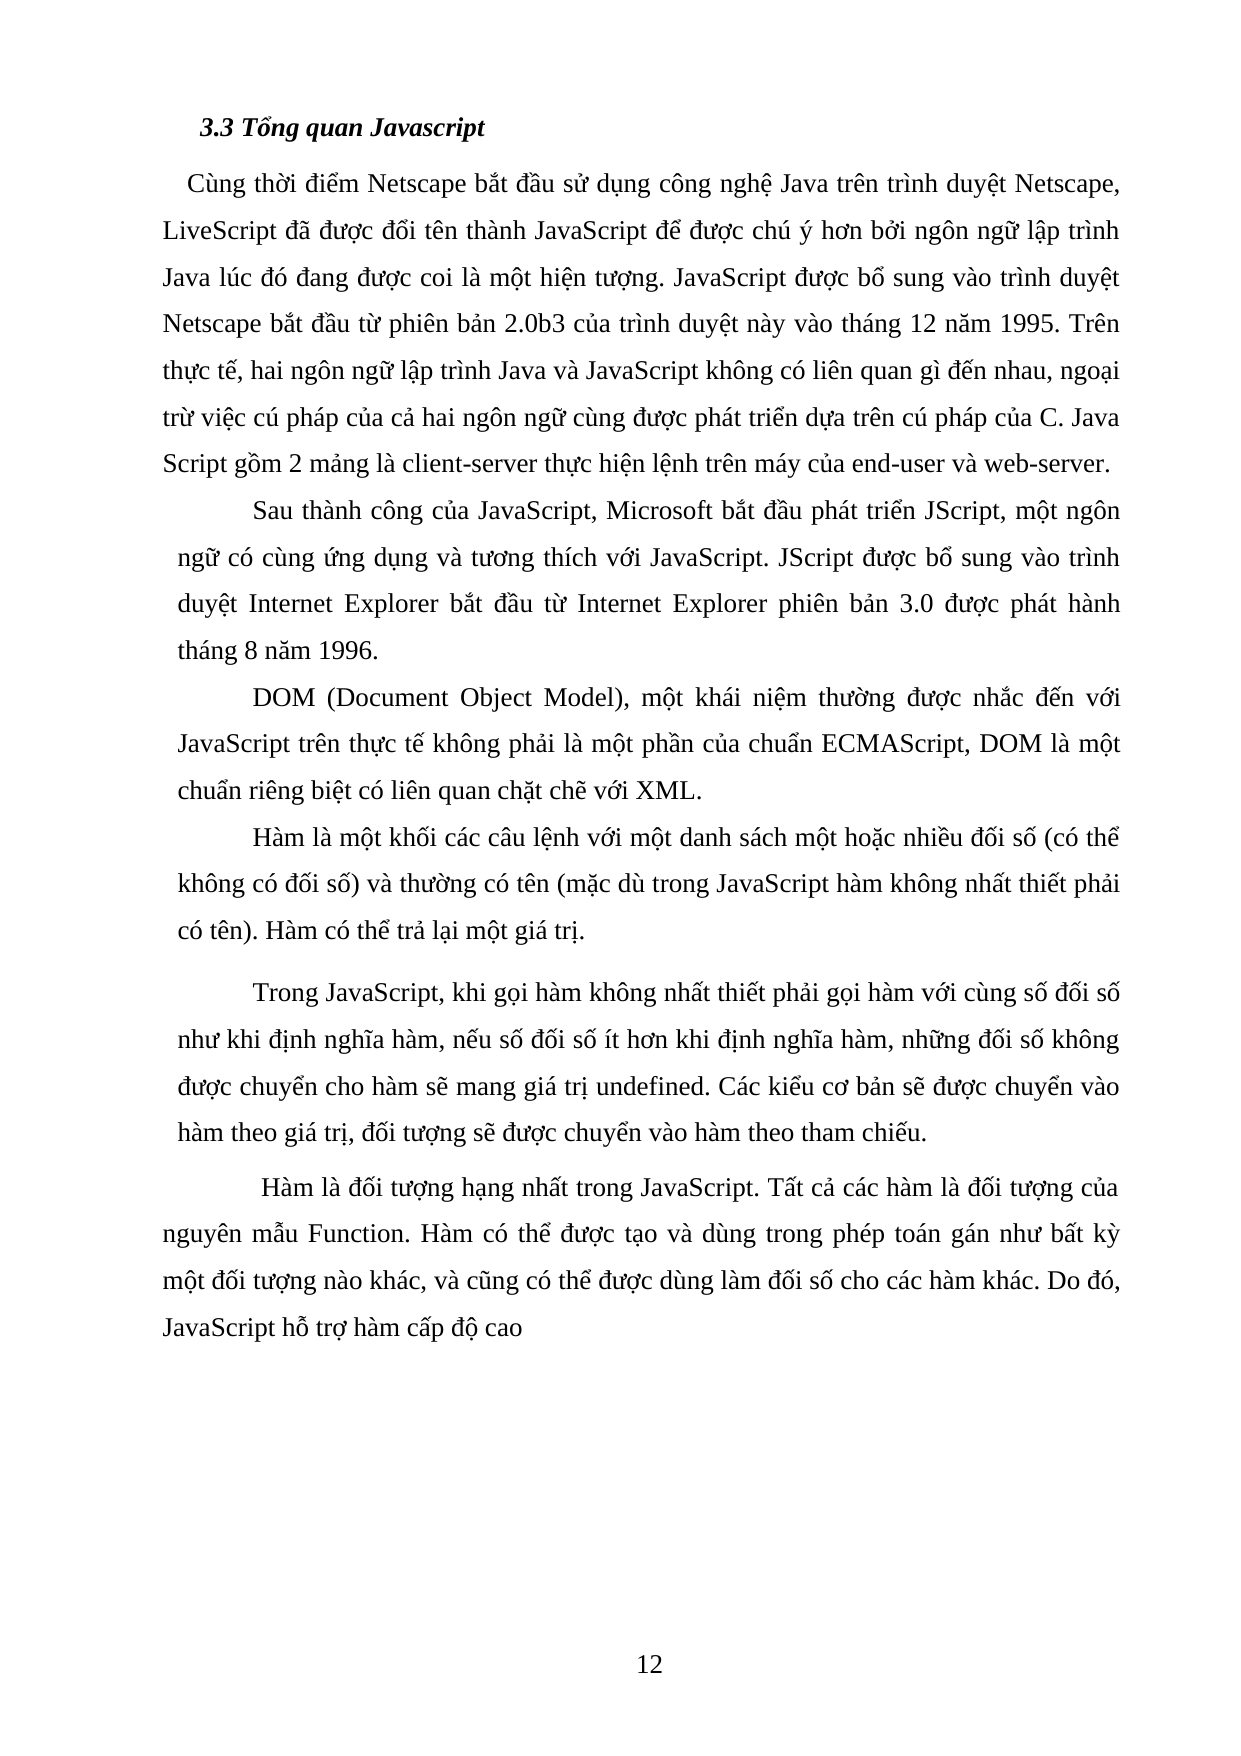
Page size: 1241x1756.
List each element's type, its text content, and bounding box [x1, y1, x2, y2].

text Trong JavaScript, khi gọi hàm không nhất thiết phải gọi hàm với cùng số đối số như khi định nghĩa hàm, nếu số đối số ít hơn khi định nghĩa hàm, những đối số không được chuyển cho hàm sẽ mang giá trị undefined. Các kiểu cơ bản sẽ được chuyển vào hàm theo giá trị, đối tượng sẽ được chuyển vào hàm theo tham chiếu. [177, 977, 1122, 1148]
text Hàm là đối tượng hạng nhất trong JavaScript. Tất cả các hàm là đối tượng của nguyên mẫu Function. Hàm có thể được tạo và dùng trong phép toán gán như bất kỳ một đối tượng nào khác, và cũng có thể được dùng làm đối số cho các hàm khác. Do đó, JavaScript hỗ trợ hàm cấp độ cao [162, 1171, 1122, 1342]
text DOM (Document Object Model), một khái niệm thường được nhắc đến với JavaScript trên thực tế không phải là một phần của chuẩn ECMAScript, DOM là một chuẩn riêng biệt có liên quan chặt chẽ với XML. [177, 681, 1122, 805]
subtitle 3.3 Tổng quan Javascript [200, 111, 1167, 142]
text Hàm là một khối các câu lệnh với một danh sách một hoặc nhiều đối số (có thể không có đối số) và thường có tên (mặc dù trong JavaScript hàm không nhất thiết phải có tên). Hàm có thể trả lại một giá trị. [177, 821, 1122, 945]
text Cùng thời điểm Netscape bắt đầu sử dụng công nghệ Java trên trình duyệt Netscape, LiveScript đã được đổi tên thành JavaScript để được chú ý hơn bởi ngôn ngữ lập trình Java lúc đó đang được coi là một hiện tượng. JavaScript được bổ sung vào trình duyệt Netscape bắt đầu từ phiên bản 2.0b3 của trình duyệt này vào tháng 12 năm 1995. Trên thực tế, hai ngôn ngữ lập trình Java và JavaScript không có liên quan gì đến nhau, ngoại trừ việc cú pháp của cả hai ngôn ngữ cùng được phát triển dựa trên cú pháp của C. Java Script gồm 2 mảng là client-server thực hiện lệnh trên máy của end-user và web-server. [162, 167, 1122, 478]
text Sau thành công của JavaScript, Microsoft bắt đầu phát triển JScript, một ngôn ngữ có cùng ứng dụng và tương thích với JavaScript. JScript được bổ sung vào trình duyệt Internet Explorer bắt đầu từ Internet Explorer phiên bản 3.0 được phát hành tháng 8 năm 1996. [177, 494, 1122, 665]
